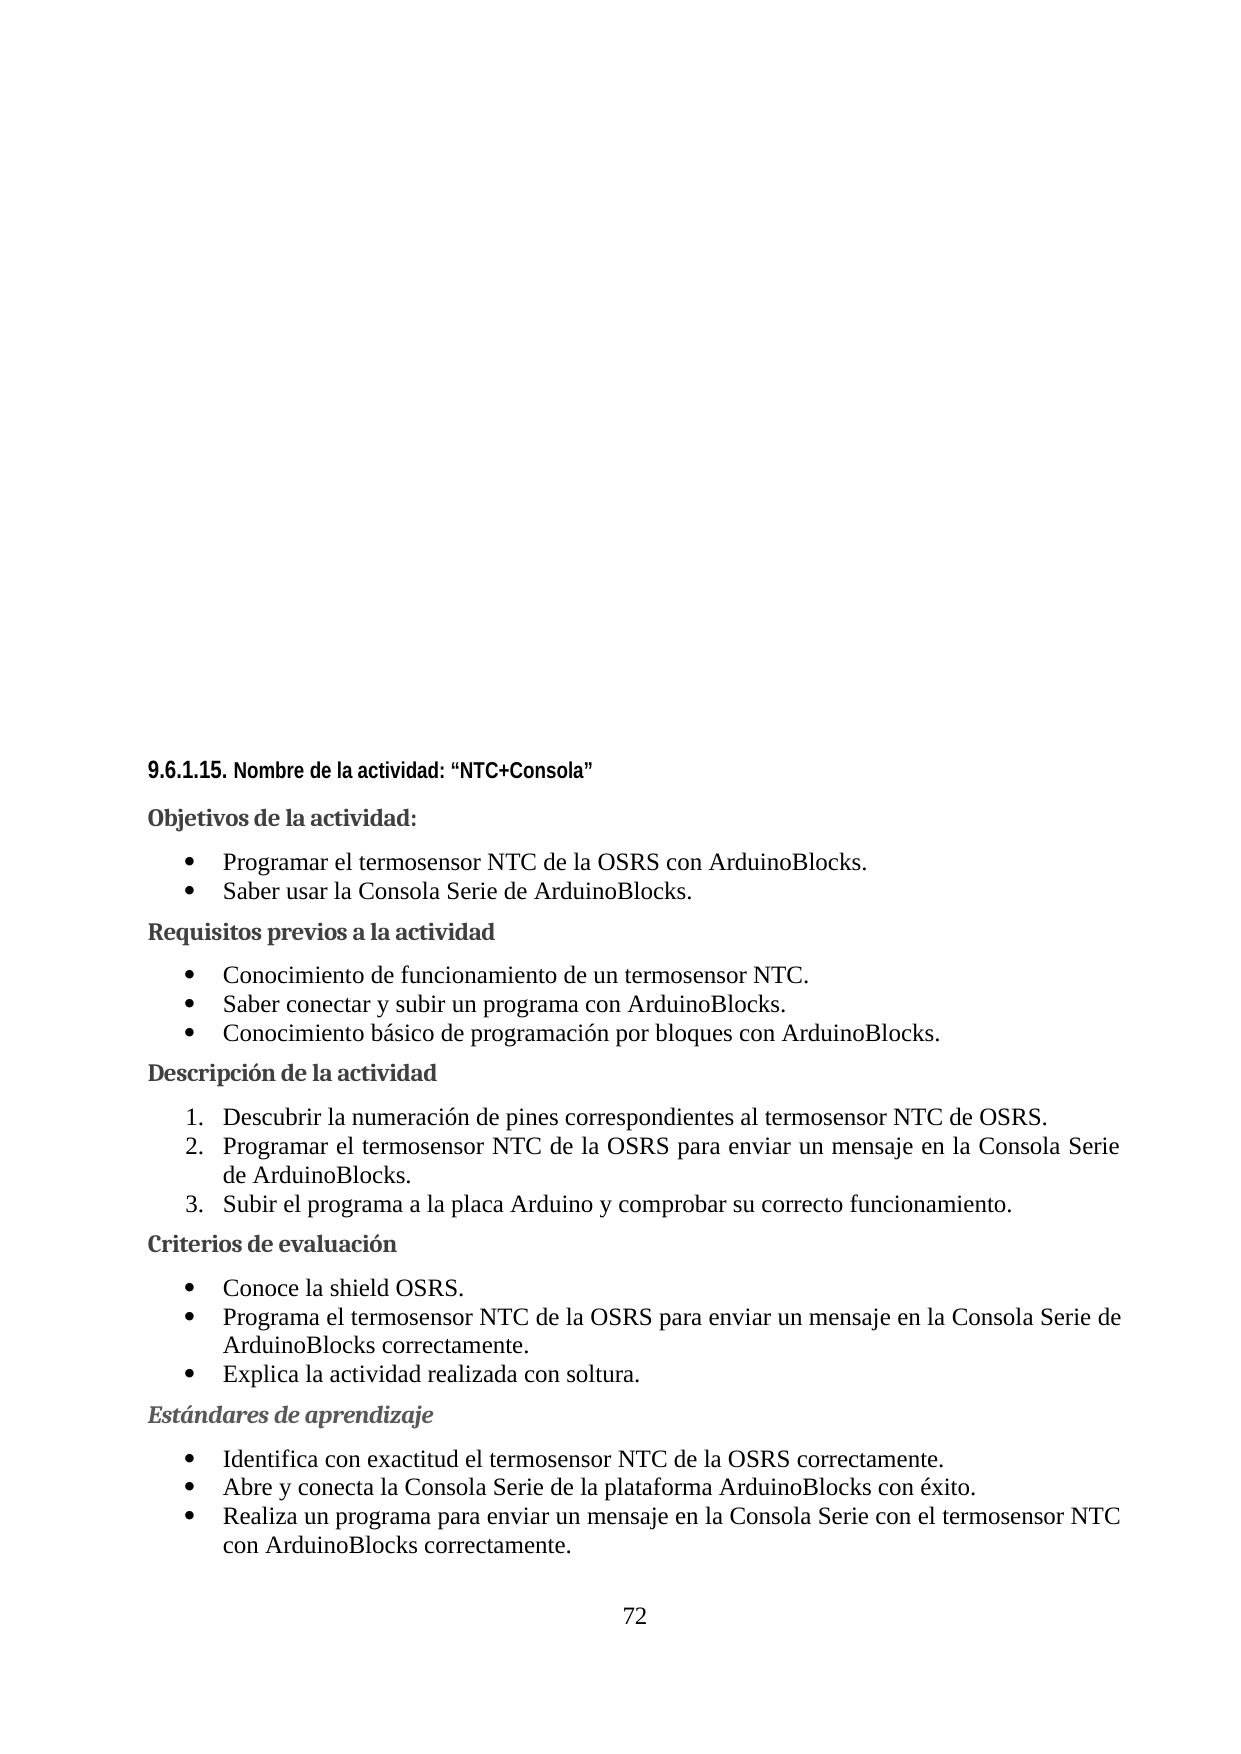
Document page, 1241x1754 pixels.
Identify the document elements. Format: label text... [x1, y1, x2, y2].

text Saber usar la Consola Serie de ArduinoBlocks. [185, 876, 1122, 905]
list Descubrir la numeración de pines correspondientes al termosensor NTC de OSRS. [185, 1102, 1122, 1131]
text Conoce la shield OSRS. [185, 1273, 1122, 1302]
subtitle Objetivos de la actividad: [148, 804, 1122, 833]
text Abre y conecta la Consola Serie de la plataforma ArduinoBlocks con éxito. [185, 1472, 1122, 1501]
text Identifica con exactitud el termosensor NTC de la OSRS correctamente. [185, 1444, 1122, 1472]
subtitle Estándares de aprendizaje [148, 1401, 1122, 1429]
text Saber conectar y subir un programa con ArduinoBlocks. [185, 989, 1122, 1018]
subtitle Requisitos previos a la actividad [148, 917, 1122, 946]
subtitle Descripción de la actividad [148, 1059, 1122, 1088]
subtitle Nombre de la actividad: “NTC+Consola” [148, 755, 1122, 783]
text Conocimiento básico de programación por bloques con ArduinoBlocks. [185, 1018, 1122, 1047]
text Programa el termosensor NTC de la OSRS para enviar un mensaje en la Consola Serie de ArduinoBlocks correctamente. [185, 1302, 1122, 1359]
list Programar el termosensor NTC de la OSRS para enviar un mensaje en la Consola Serie de ArduinoBlocks. [185, 1131, 1122, 1189]
text Conocimiento de funcionamiento de un termosensor NTC. [185, 961, 1122, 989]
subtitle Criterios de evaluación [148, 1230, 1122, 1259]
list Subir el programa a la placa Arduino y comprobar su correcto funcionamiento. [185, 1189, 1122, 1217]
text Programar el termosensor NTC de la OSRS con ArduinoBlocks. [185, 847, 1122, 876]
text Realiza un programa para enviar un mensaje en la Consola Serie con el termosensor NTC con ArduinoBlocks correctamente. [185, 1501, 1122, 1559]
text Explica la actividad realizada con soltura. [185, 1359, 1122, 1388]
